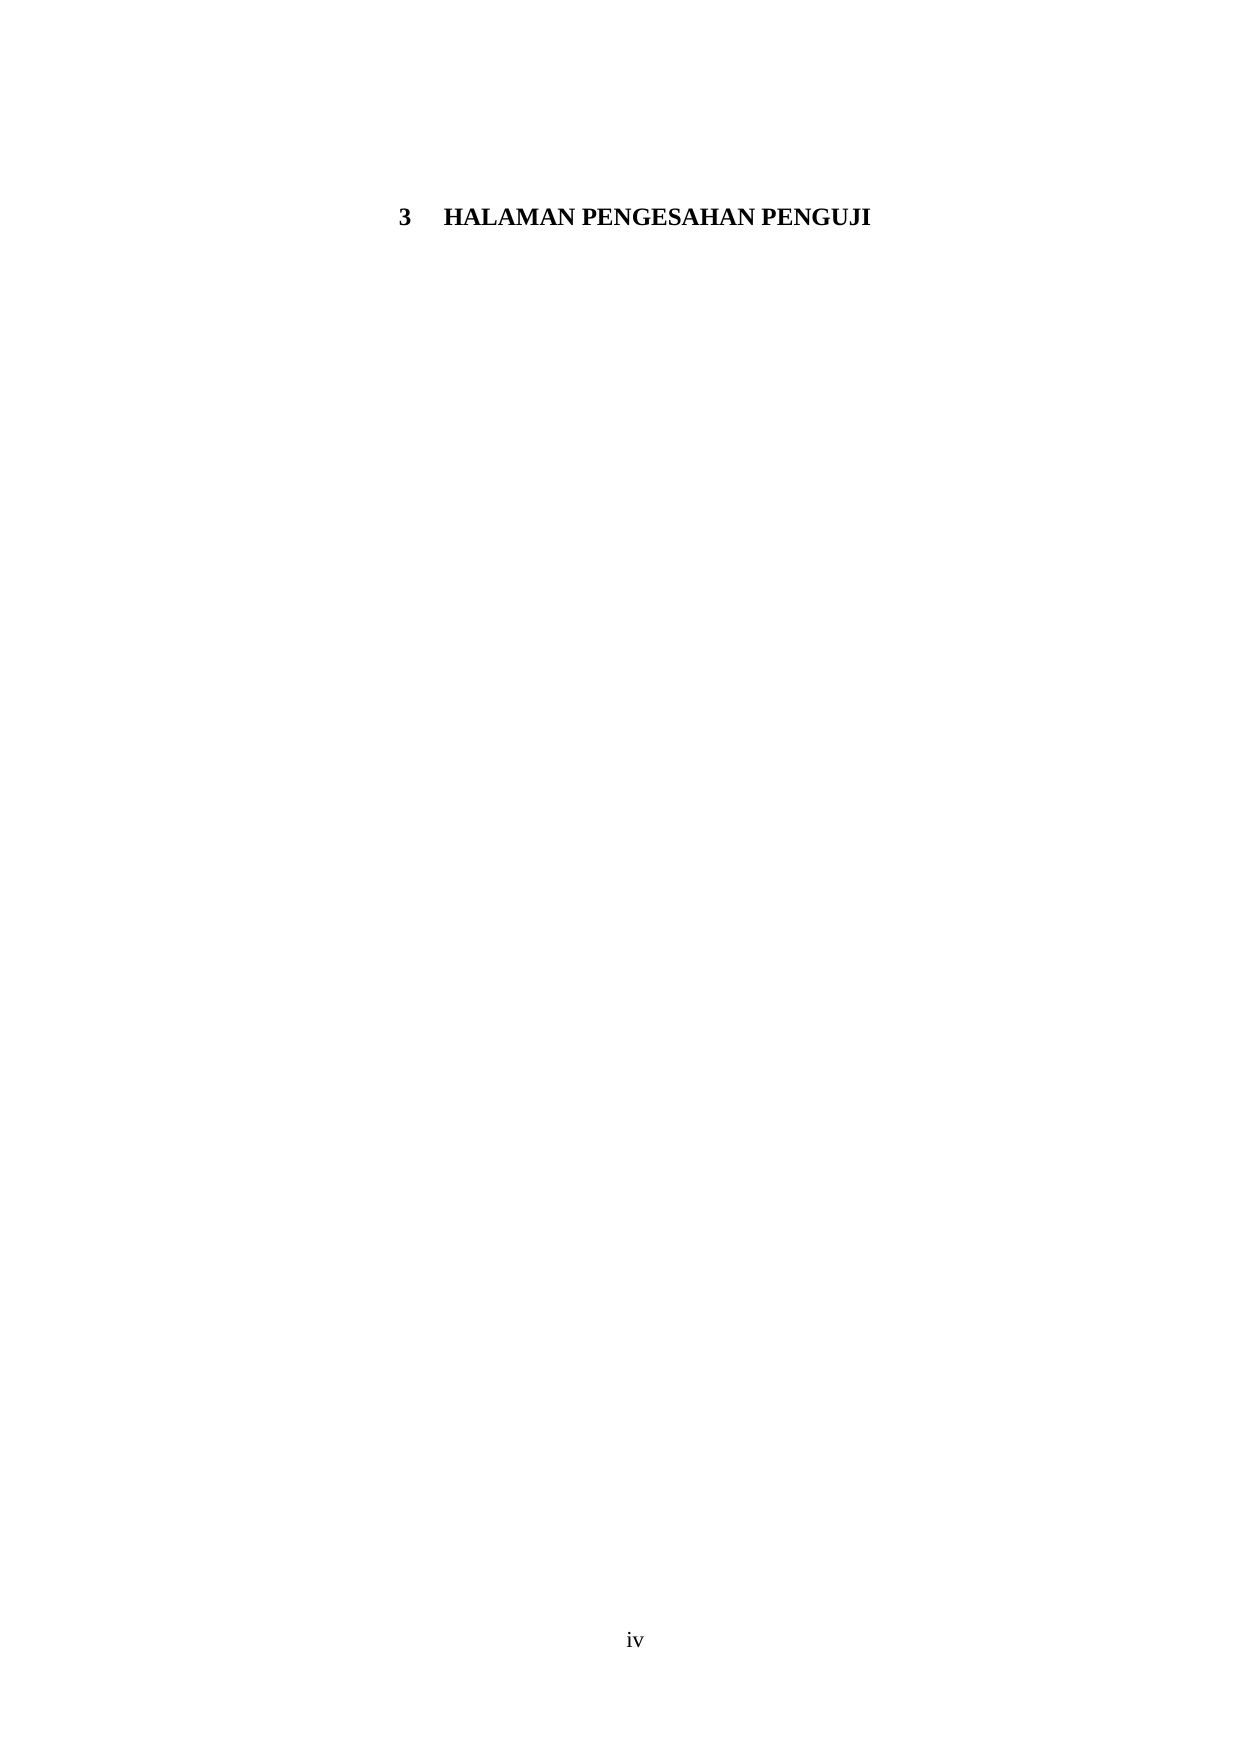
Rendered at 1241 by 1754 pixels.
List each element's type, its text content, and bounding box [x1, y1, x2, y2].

subtitle HALAMAN PENGESAHAN PENGUJI [177, 202, 1092, 231]
